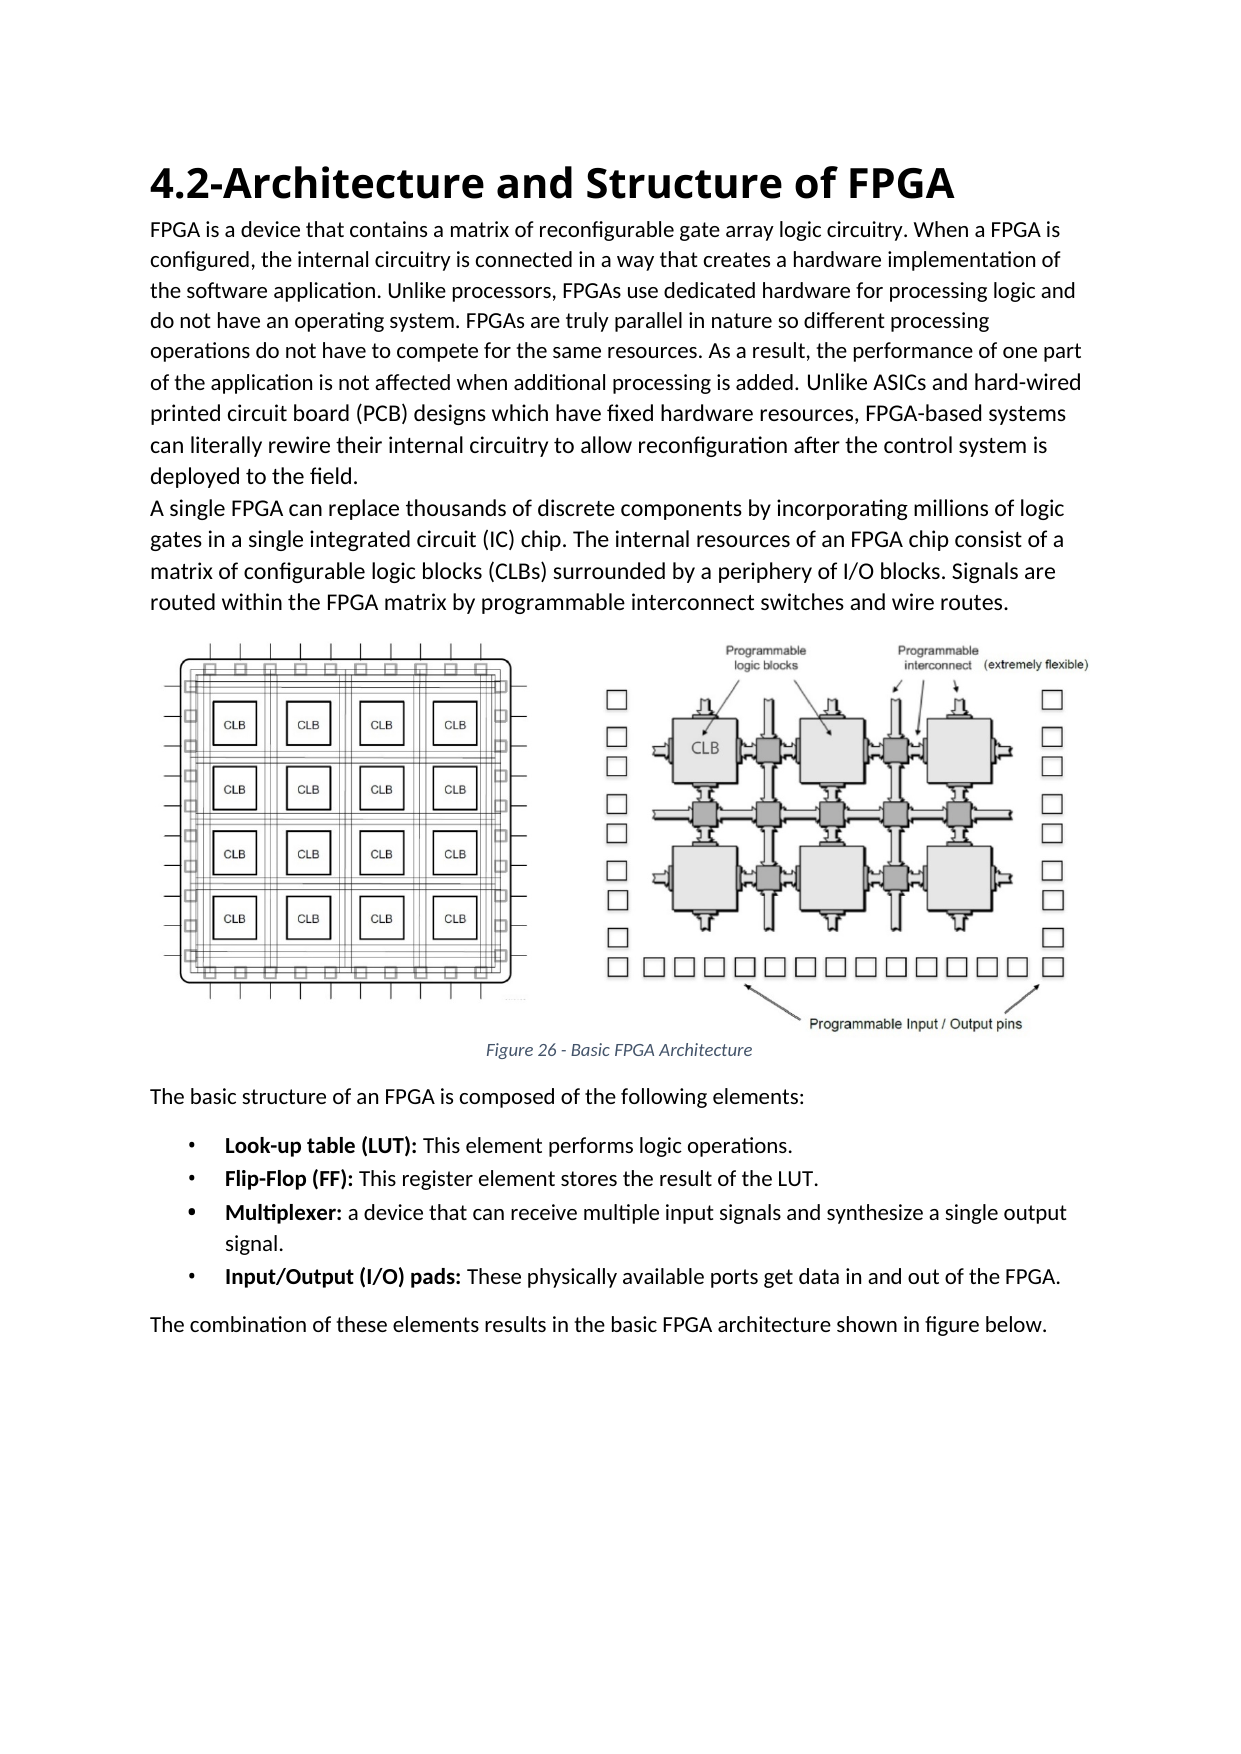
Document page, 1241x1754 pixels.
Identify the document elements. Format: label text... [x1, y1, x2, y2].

list Multiplexer: a device that can receive multiple input signals and synthesize a single output signal. [187, 1196, 1090, 1258]
list Input/Output (I/O) pads: These physically available ports get data in and out of the FPGA. [187, 1260, 1090, 1291]
text A single FPGA can replace thousands of discrete components by incorporating millions of logic gates in a single integrated circuit (IC) chip. The internal resources of an FPGA chip consist of a matrix of configurable logic blocks (CLBs) surrounded by a periphery of I/O blocks. Signals are routed within the FPGA matrix by programmable interconnect switches and wire routes. [150, 493, 1090, 617]
list Flip-Flop (FF): This register element stores the result of the LUT. [187, 1162, 1090, 1194]
list Look-up table (LUT): This element performs logic operations. [187, 1129, 1090, 1160]
text The combination of these elements results in the basic FPGA architecture shown in figure below. [150, 1310, 1090, 1338]
text The basic structure of an FPGA is composed of the following elements: [150, 1082, 1090, 1110]
picture [150, 635, 1091, 1038]
text FPGA is a device that contains a matrix of reconfigurable gate array logic circuitry. When a FPGA is configured, the internal circuitry is connected in a way that creates a hardware implementation of the software application. Unlike processors, FPGAs use dedicated hardware for processing logic and do not have an operating system. FPGAs are truly parallel in nature so different processing operations do not have to compete for the same resources. As a result, the performance of one part of the application is not affected when additional processing is added. Unlike ASICs and hard-wired printed circuit board (PCB) designs which have fixed hardware resources, FPGA-based systems can literally rewire their internal circuitry to allow reconfiguration after the control system is deployed to the field. [150, 215, 1090, 491]
subtitle 4.2-Architecture and Structure of FPGA [150, 154, 1090, 211]
